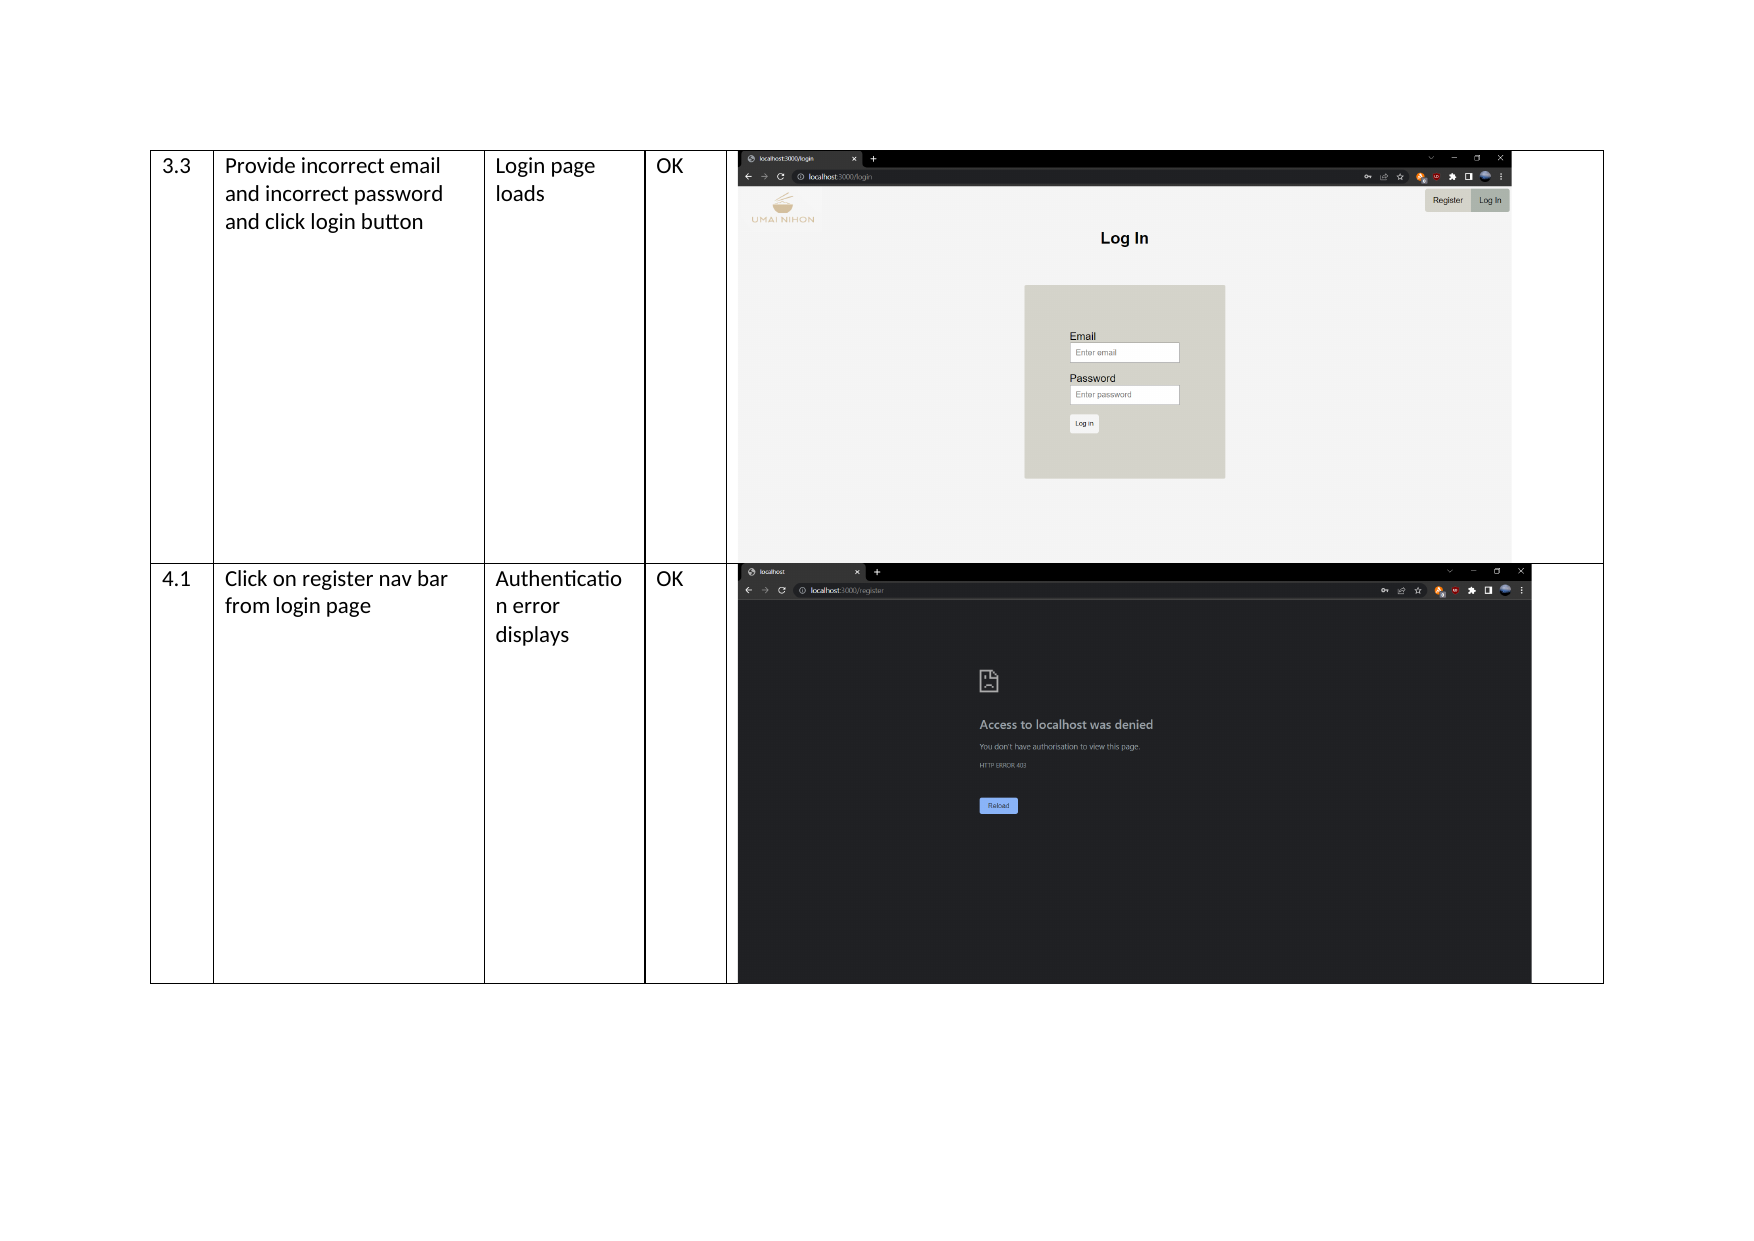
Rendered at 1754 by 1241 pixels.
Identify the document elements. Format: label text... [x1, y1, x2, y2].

table_cell [1512, 151, 1603, 563]
table_cell Authentication error displays [485, 564, 644, 983]
table_cell [727, 564, 737, 983]
table_cell OK [646, 151, 726, 563]
table_cell Click on register nav bar from login page [214, 564, 484, 983]
table_cell 3.3 [151, 151, 213, 563]
table_cell Provide incorrect email and incorrect password and click login button [214, 151, 484, 563]
table_cell [727, 151, 737, 563]
picture [737, 151, 1532, 984]
table_cell 4.1 [151, 564, 213, 983]
table_cell OK [646, 564, 726, 983]
table_cell Login page loads [485, 151, 644, 563]
table_cell [1532, 564, 1603, 983]
